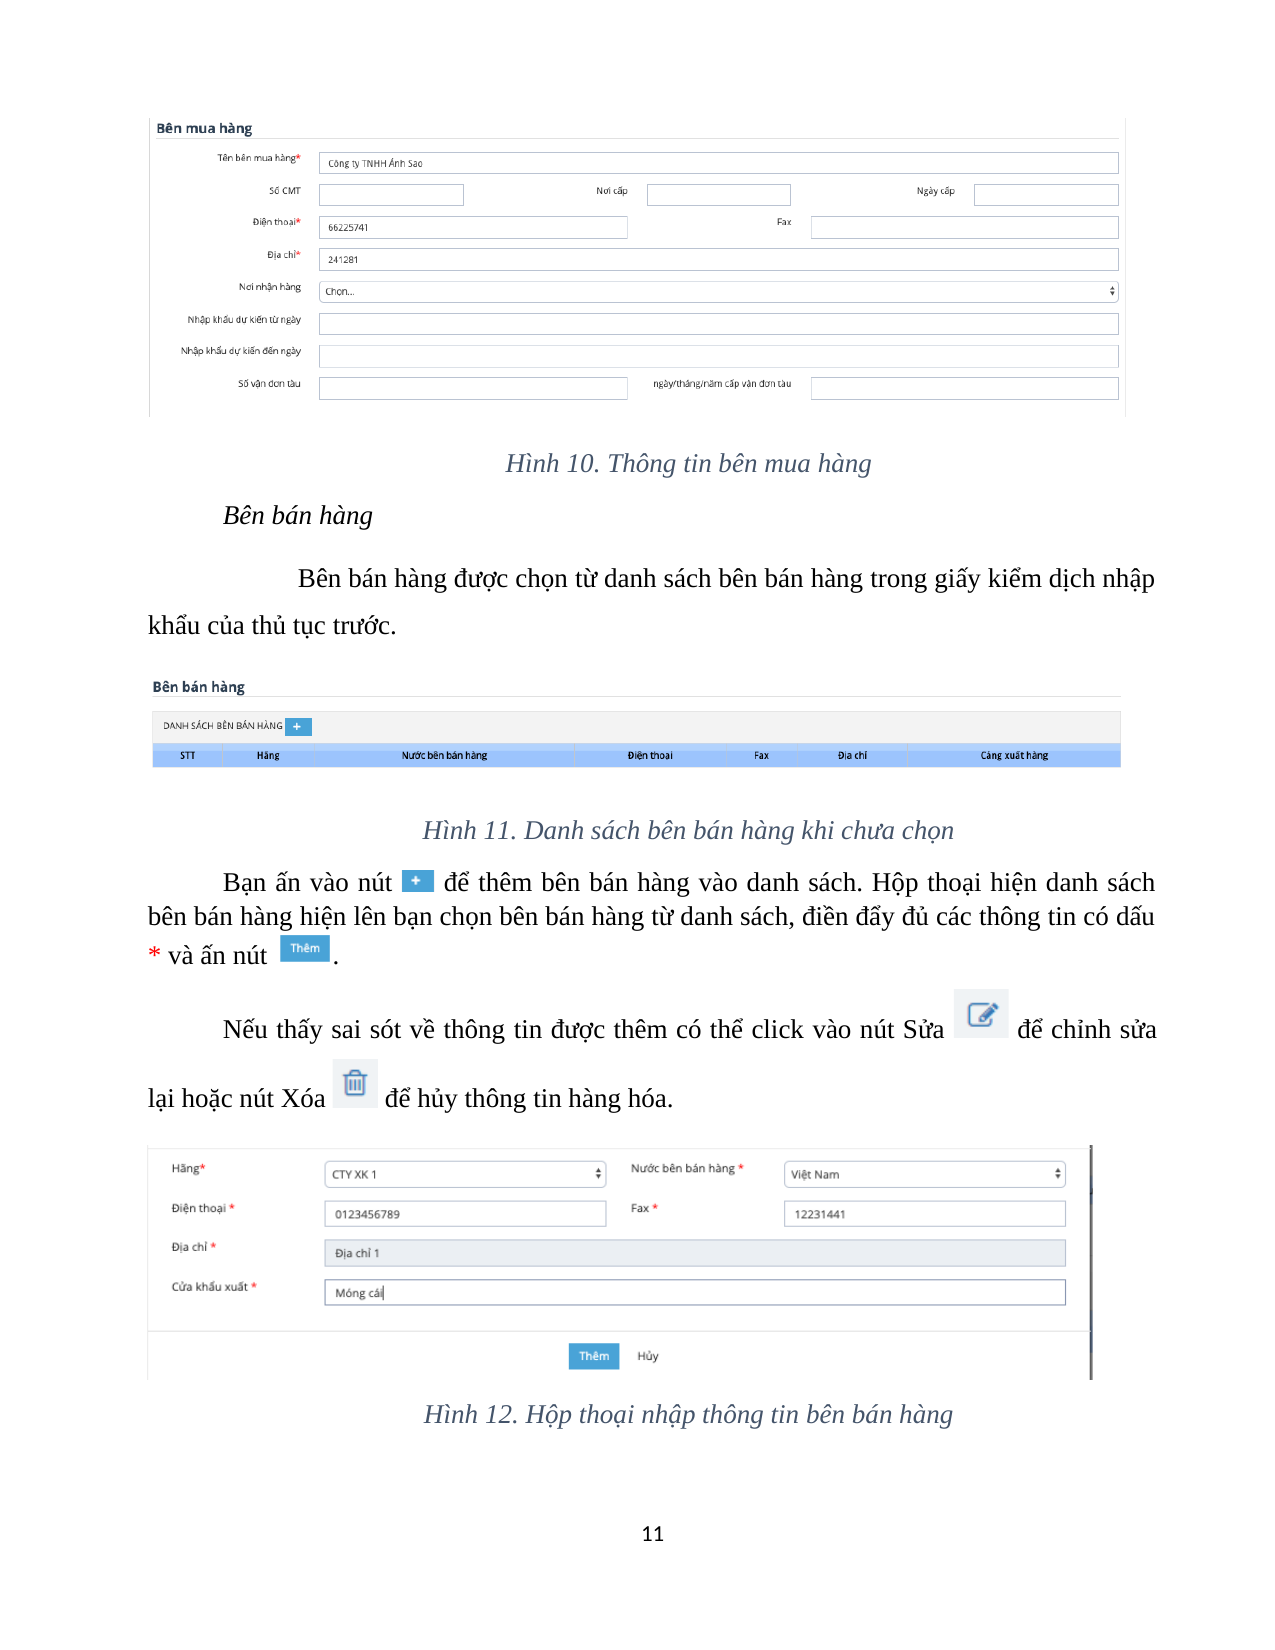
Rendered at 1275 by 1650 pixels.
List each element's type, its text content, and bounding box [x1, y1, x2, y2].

picture [147, 672, 1126, 784]
picture [332, 1059, 378, 1108]
text Hình 12. Hộp thoại nhập thông tin bên bán hàng [148, 1398, 1157, 1429]
picture [953, 989, 1009, 1038]
text Hình 11. Danh sách bên bán hàng khi chưa chọn [148, 814, 1157, 846]
text Bên bán hàng được chọn từ danh sách bên bán hàng trong giấy kiểm dịch nhập khẩu của thủ tục trước. [148, 562, 1157, 640]
picture [147, 1145, 1093, 1380]
text Bạn ấn vào nút để thêm bên bán hàng vào danh sách. Hộp thoại hiện danh sách bên bán hàng hiện lên bạn chọn bên bán hàng từ danh sách, điền đẩy đủ các thông tin có dấu * và ấn nút . [148, 866, 1157, 971]
text Nếu thấy sai sót về thông tin được thêm có thể click vào nút Sửa để chỉnh sửa lại hoặc nút Xóa để hủy thông tin hàng hóa. [148, 989, 1157, 1114]
text Bên bán hàng [148, 499, 1157, 530]
picture [401, 870, 435, 892]
picture [274, 933, 333, 965]
text Hình 10. Thông tin bên mua hàng [148, 447, 1157, 478]
picture [147, 118, 1126, 417]
